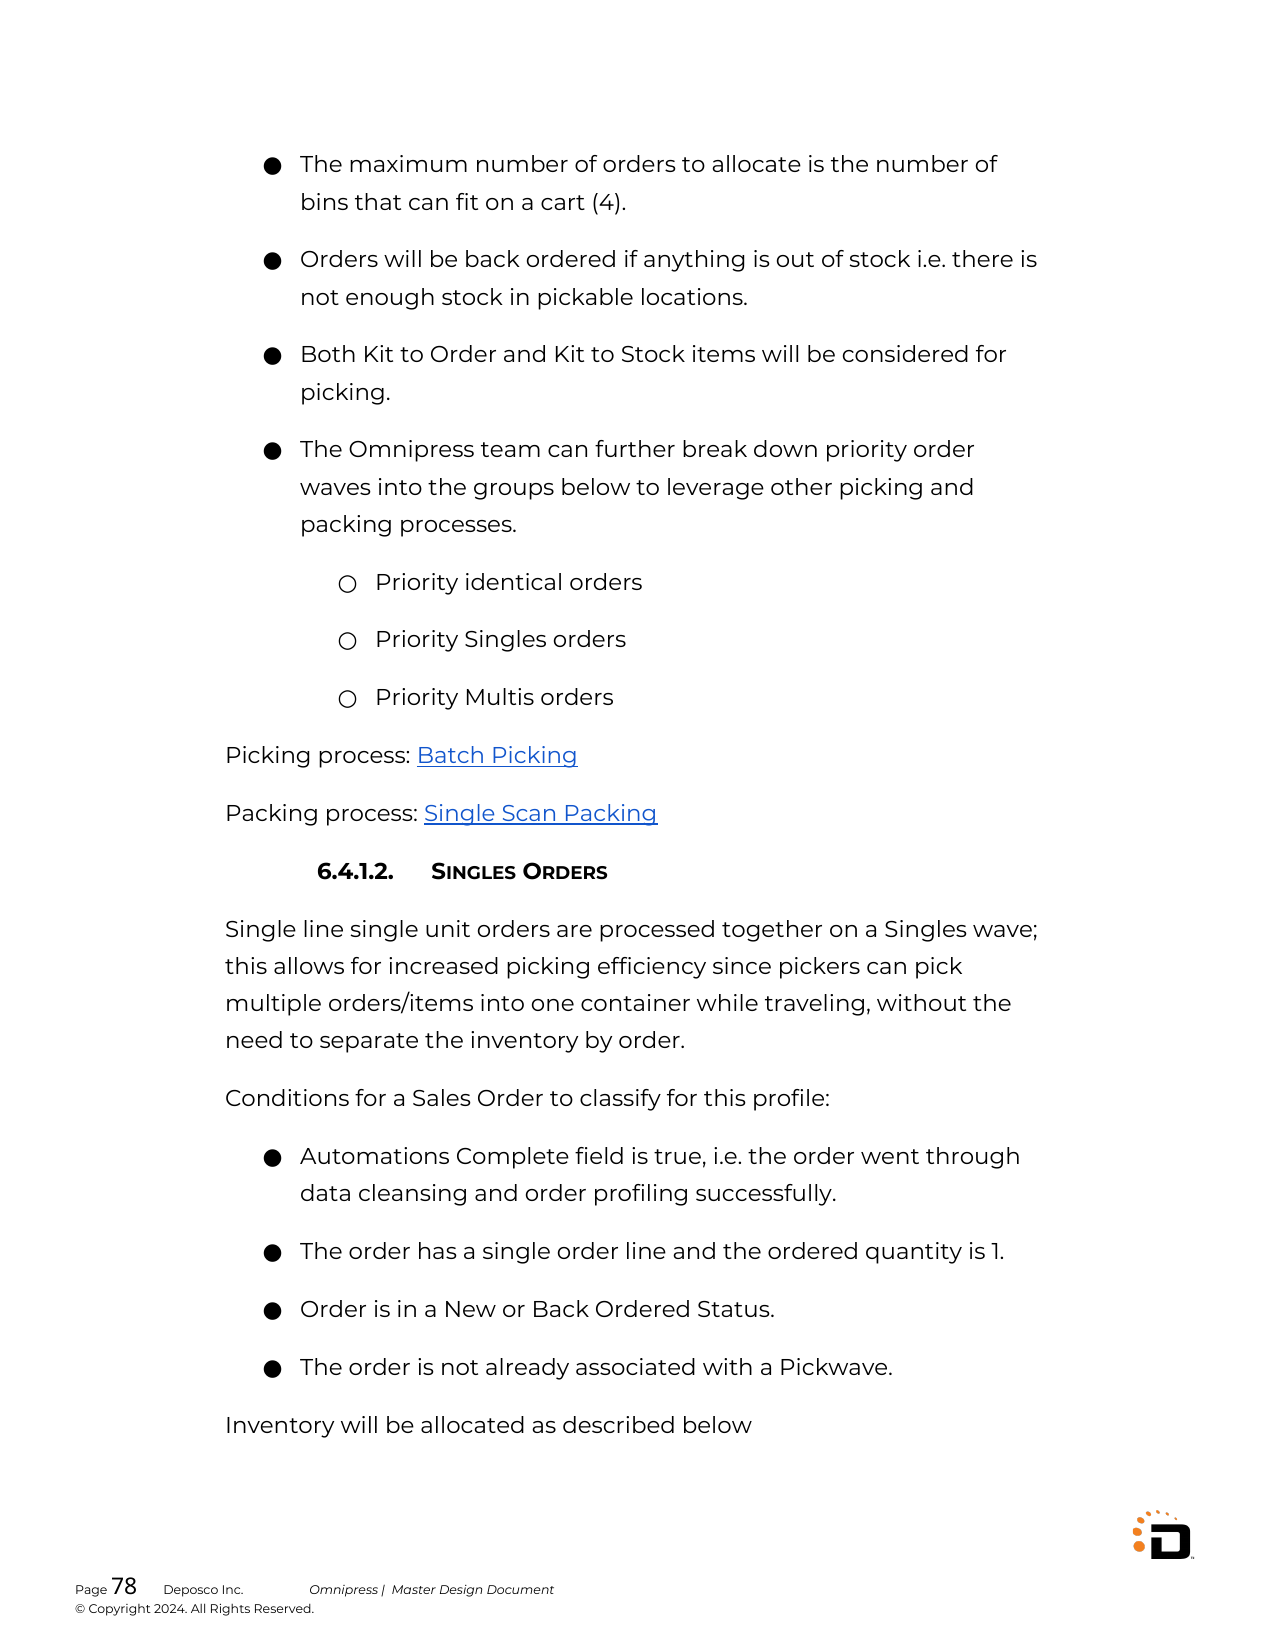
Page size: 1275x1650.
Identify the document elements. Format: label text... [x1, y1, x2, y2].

list Both Kit to Order and Kit to Stock items will be considered for picking. [262, 341, 1050, 406]
text Packing process: Single Scan Packing [225, 799, 1050, 827]
list Priority identical orders [337, 568, 1050, 596]
list Orders will be back ordered if anything is out of stock i.e. there is not enough stock in pickable locations. [262, 246, 1050, 311]
text Conditions for a Sales Order to classify for this profile: [225, 1084, 1050, 1112]
text Picking process: Batch Picking [225, 742, 1050, 769]
picture [1132, 1510, 1195, 1559]
list The Omnipress team can further break down priority order waves into the groups below to leverage other picking and packing processes. [262, 436, 1050, 538]
list Priority Multis orders [337, 684, 1050, 712]
list Priority Singles orders [337, 626, 1050, 654]
subtitle Singles Orders [394, 857, 1050, 885]
text Single line single unit orders are processed together on a Singles wave; this allows for increased picking efficiency since pickers can pick multiple orders/items into one container while traveling, without the need to separate the inventory by order. [225, 915, 1050, 1054]
list The order has a single order line and the ordered quantity is 1. [262, 1237, 1050, 1265]
list The maximum number of orders to allocate is the number of bins that can fit on a cart (4). [262, 151, 1050, 216]
list Order is in a New or Back Ordered Status. [262, 1295, 1050, 1323]
list Automations Complete field is true, i.e. the order went through data cleansing and order profiling successfully. [262, 1142, 1050, 1207]
list The order is not already associated with a Pickwave. [262, 1353, 1050, 1381]
text Inventory will be allocated as described below [225, 1411, 1050, 1439]
